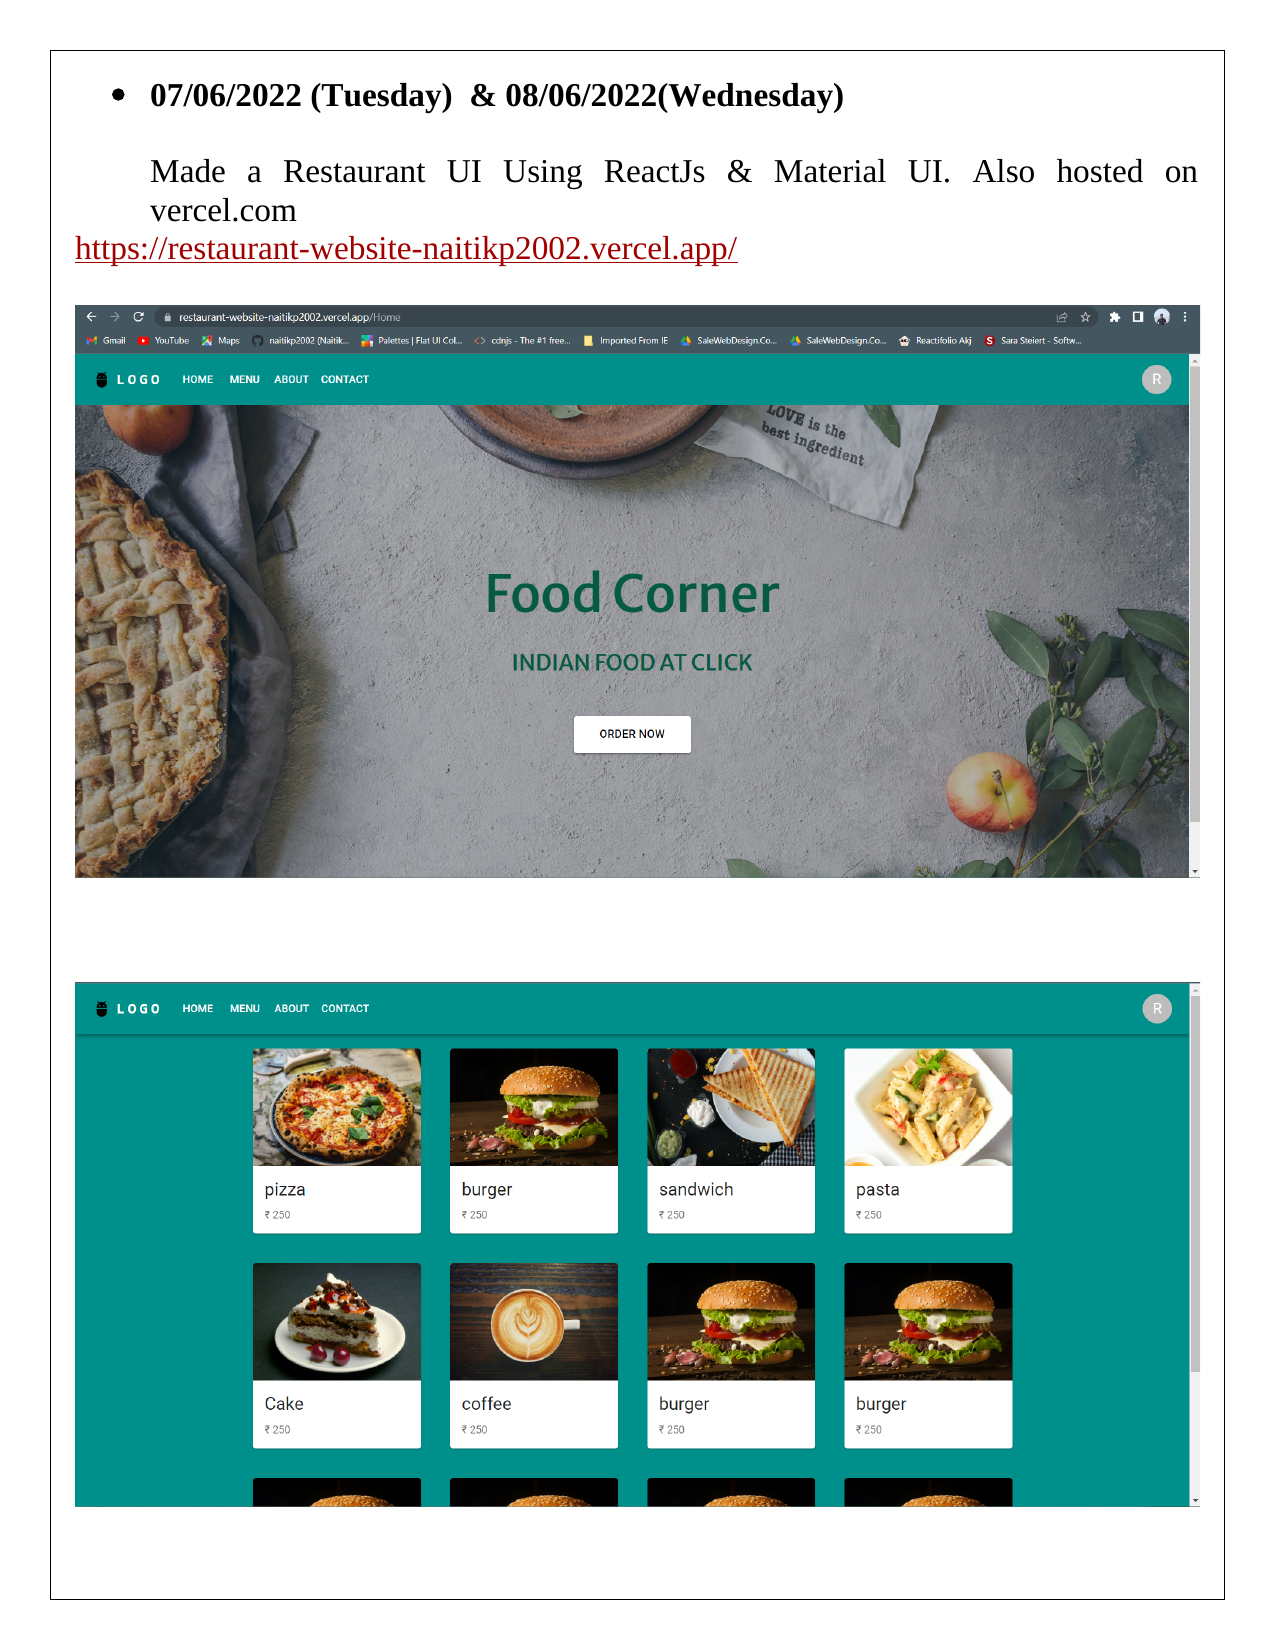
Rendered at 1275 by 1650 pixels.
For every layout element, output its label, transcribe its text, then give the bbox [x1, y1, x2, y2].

picture [75, 305, 1200, 878]
text Made a Restaurant UI Using ReactJs & Material UI. Also hosted on vercel.com [150, 152, 1200, 228]
picture [75, 982, 1200, 1507]
text https://restaurant-website-naitikp2002.vercel.app/ [75, 228, 1200, 267]
list 07/06/2022 (Tuesday) & 08/06/2022(Wednesday) [112, 75, 1200, 113]
